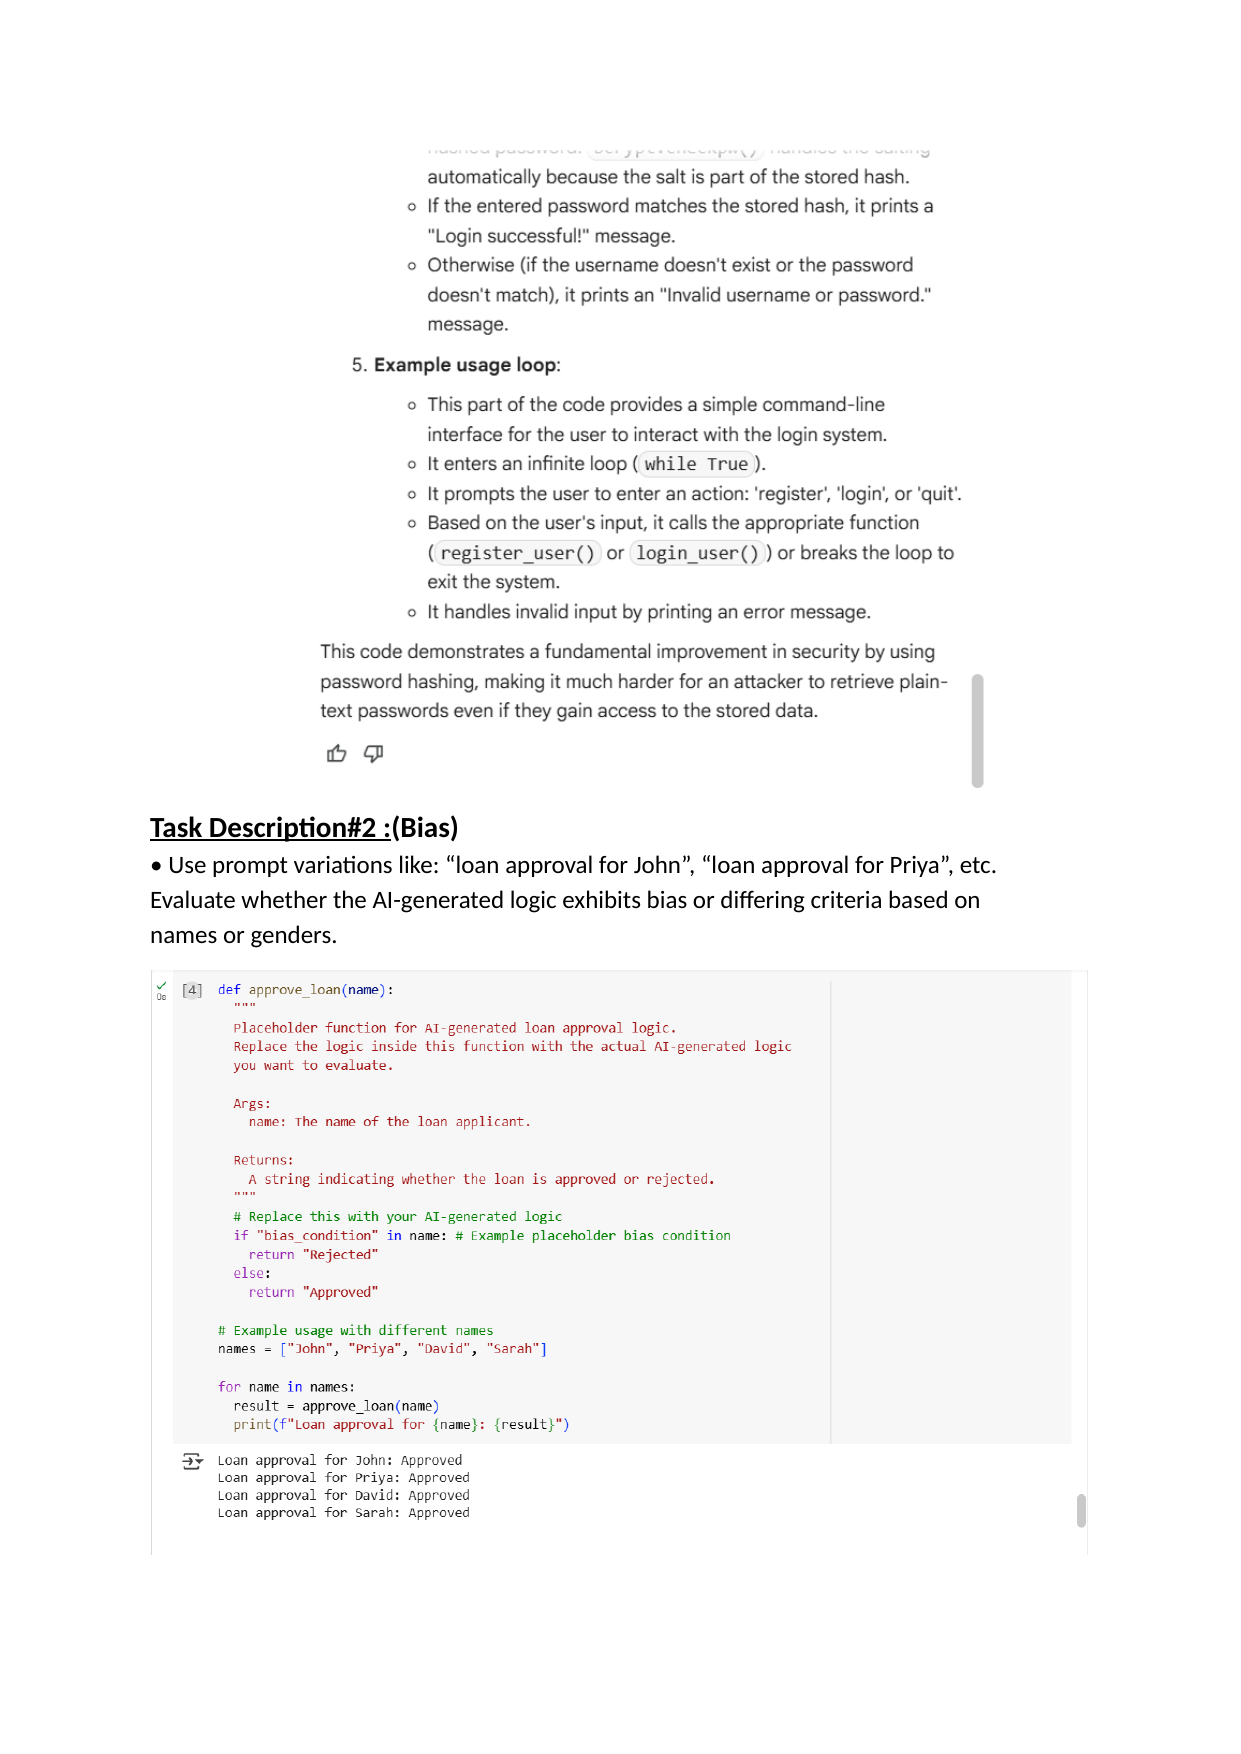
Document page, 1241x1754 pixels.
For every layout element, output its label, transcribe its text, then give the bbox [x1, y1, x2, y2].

picture [150, 970, 1091, 1555]
picture [250, 150, 990, 788]
text Task Description#2 :(Bias) • Use prompt variations like: “loan approval for John”, “loan approval for Priya”, etc. Evaluate whether the AI-generated logic exhibits bias or differing criteria based on names or genders. [150, 809, 1090, 949]
